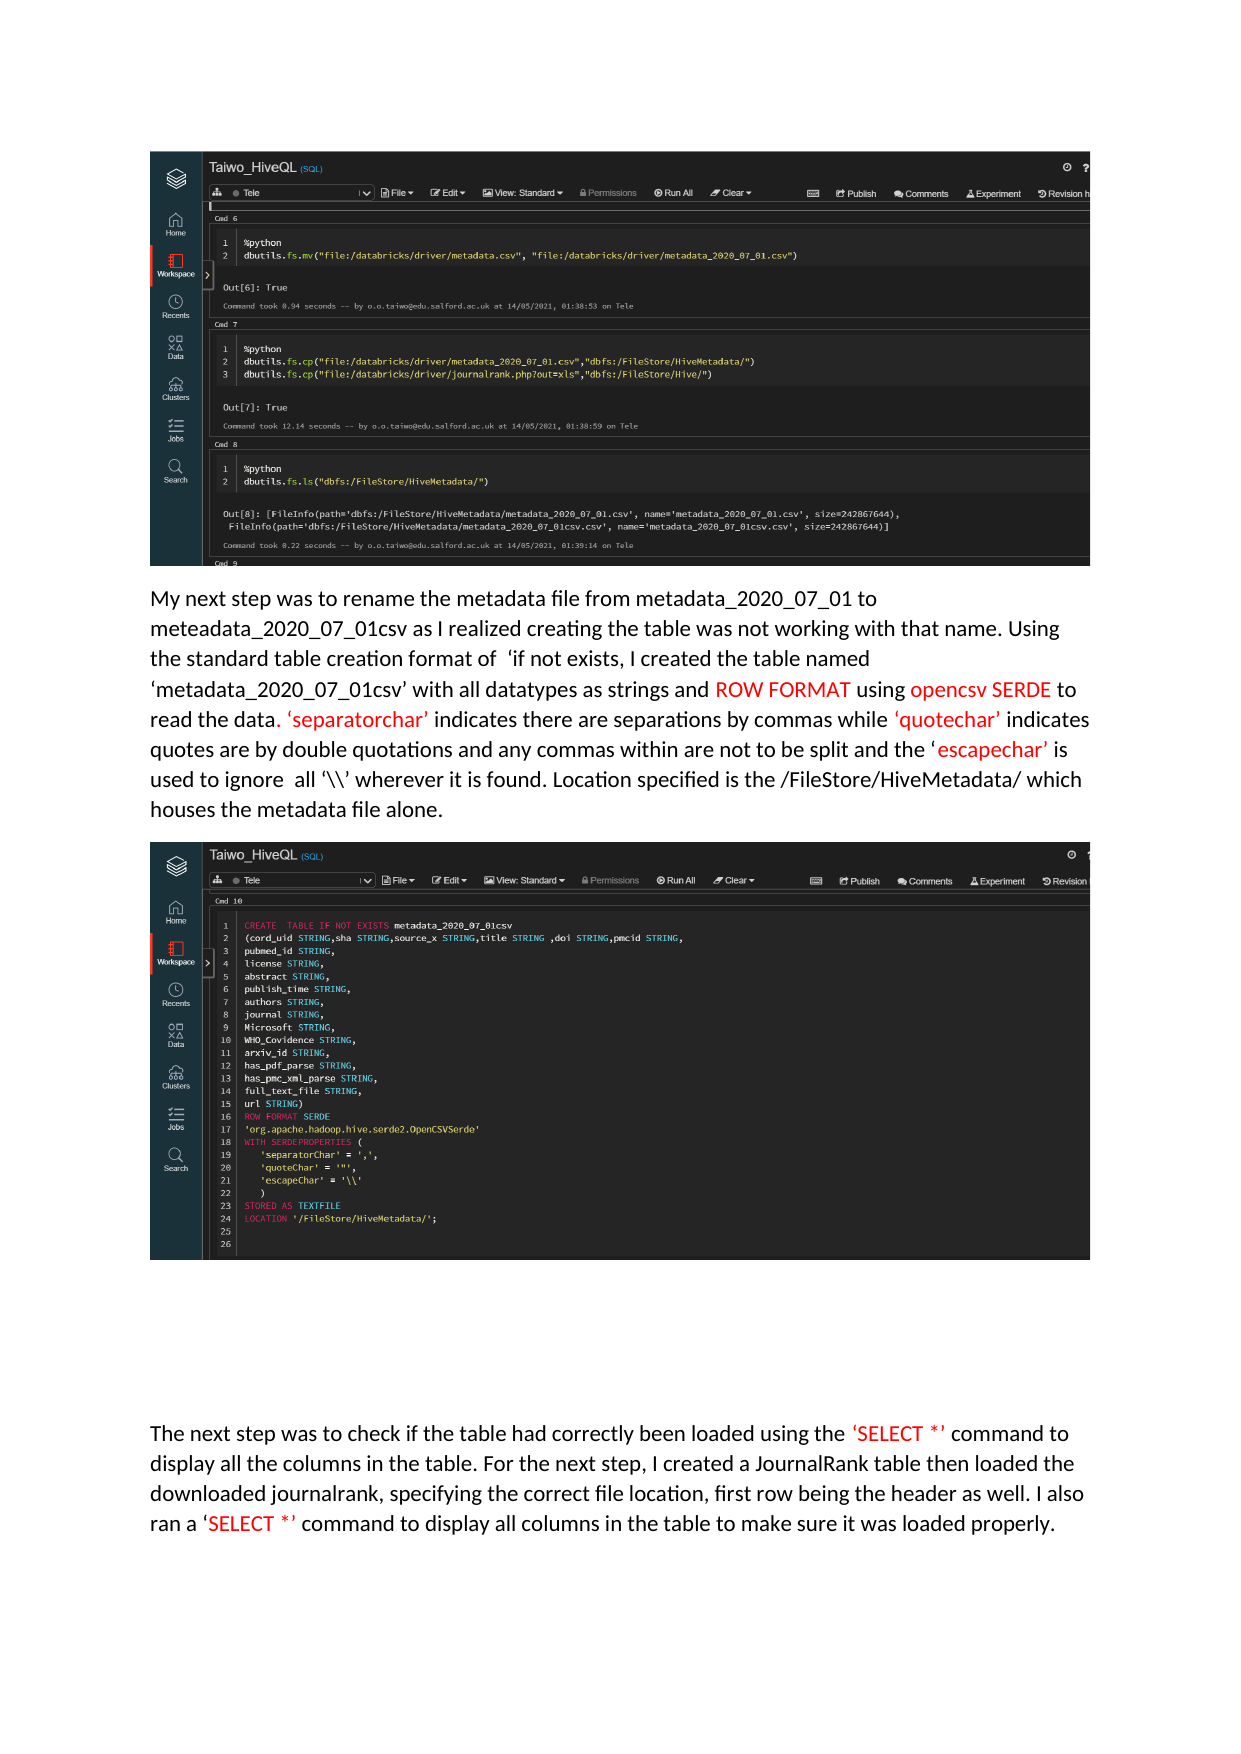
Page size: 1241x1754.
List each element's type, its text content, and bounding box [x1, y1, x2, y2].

picture [150, 842, 1091, 1260]
picture [150, 150, 1091, 566]
text The next step was to check if the table had correctly been loaded using the ‘SELECT *’ command to display all the columns in the table. For the next step, I created a JournalRank table then loaded the downloaded journalrank, specifying the correct file location, first row being the header as well. I also ran a ‘SELECT *’ command to display all columns in the table to make sure it was loaded properly. [150, 1419, 1090, 1537]
text My next step was to rename the metadata file from metadata_2020_07_01 to meteadata_2020_07_01csv as I realized creating the table was not working with that name. Using the standard table creation format of ‘if not exists, I created the table named ‘metadata_2020_07_01csv’ with all datatypes as strings and ROW FORMAT using opencsv SERDE to read the data. ‘separatorchar’ indicates there are separations by commas while ‘quotechar’ indicates quotes are by double quotations and any commas within are not to be split and the ‘escapechar’ is used to ignore all ‘\\’ wherever it is found. Location specified is the /FileStore/HiveMetadata/ which houses the metadata file alone. [150, 584, 1090, 823]
